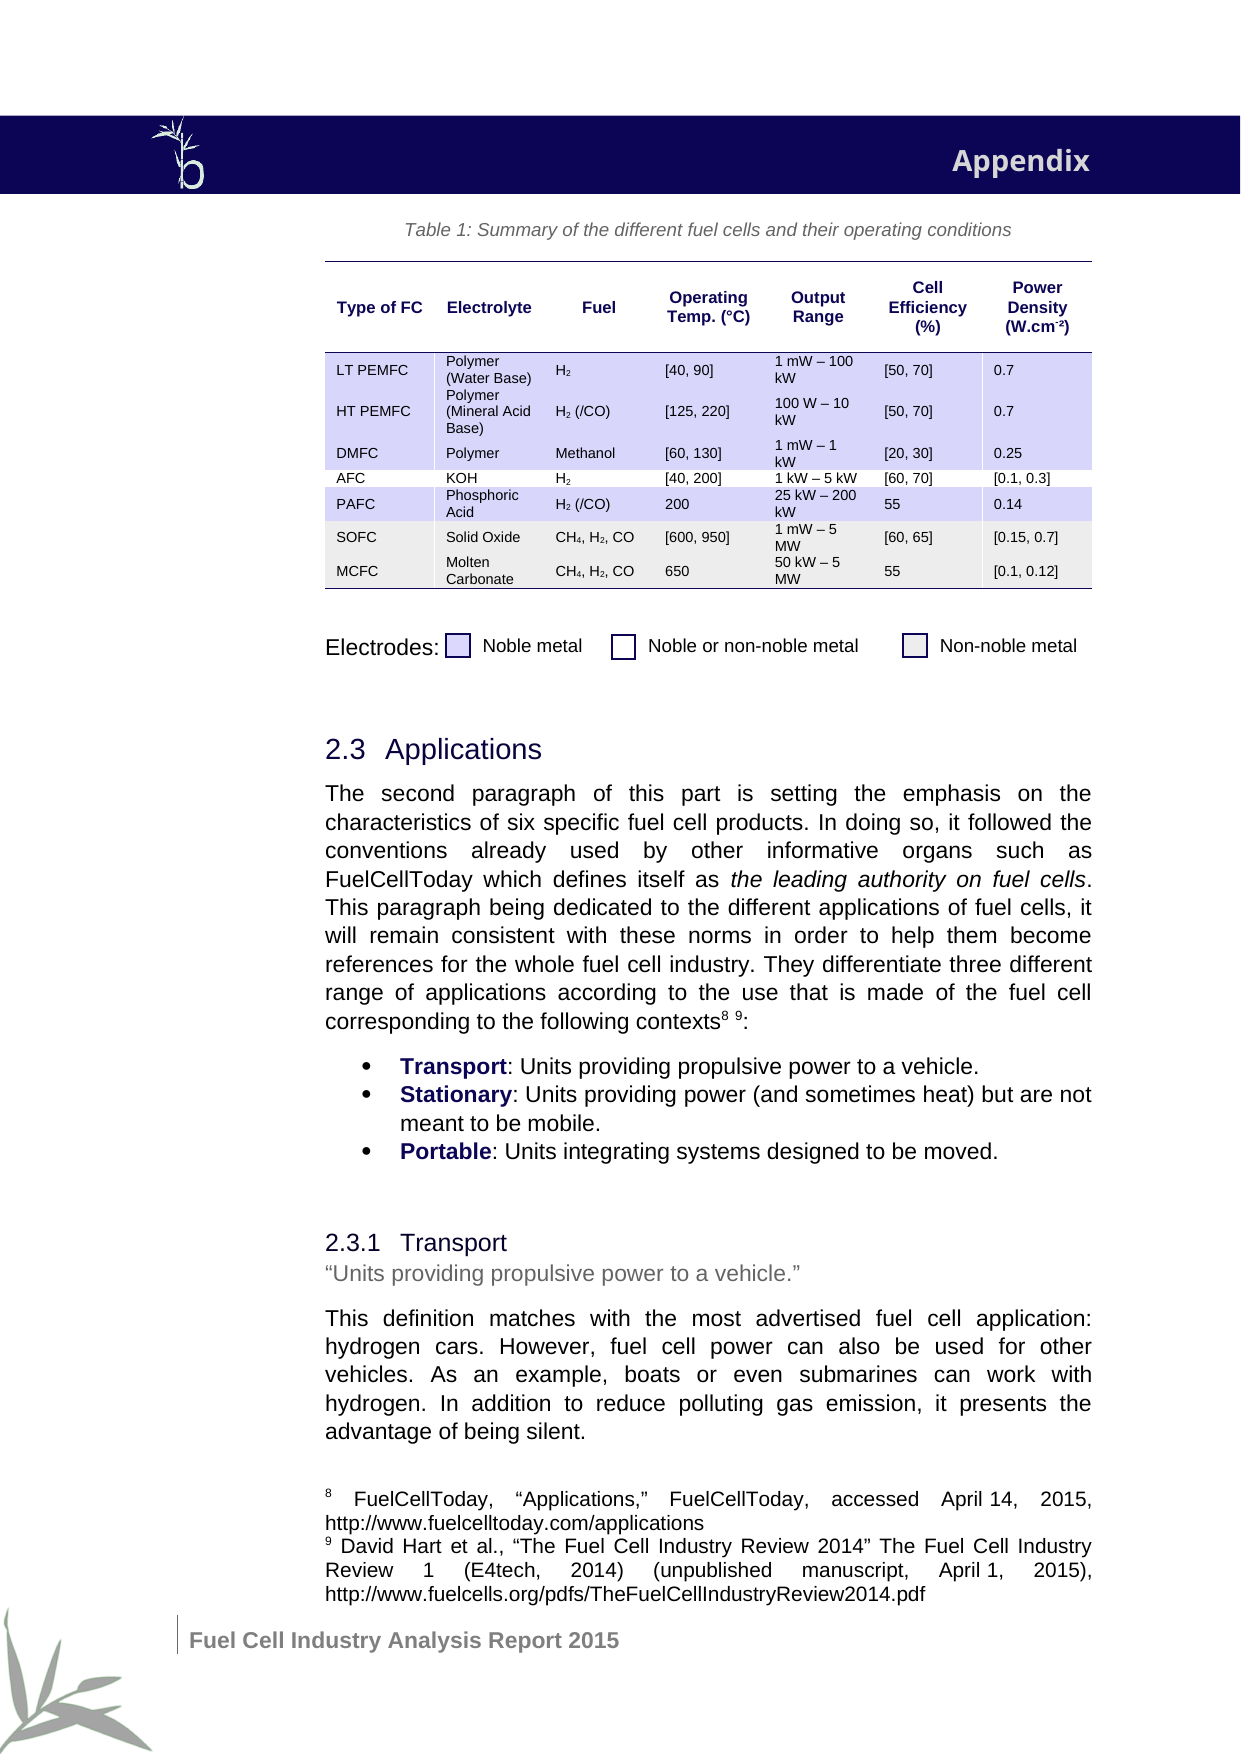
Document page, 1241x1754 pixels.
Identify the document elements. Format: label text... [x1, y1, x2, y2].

table_header Cell Efficiency (%) [873, 262, 982, 352]
table_header Operating Temp. (°C) [654, 262, 763, 352]
table_cell 100 W – 10 kW [763, 386, 873, 437]
table_cell CH4, H2, CO [544, 521, 654, 554]
table_header Type of FC [325, 262, 434, 352]
table_cell H2 [544, 470, 654, 487]
table_cell 1 kW – 5 kW [763, 470, 873, 487]
table_header Power Density (W.cm-²) [983, 262, 1092, 352]
table_cell Solid Oxide [435, 521, 544, 554]
table_cell 0.7 [983, 353, 1092, 386]
table_cell Polymer (Water Base) [435, 353, 544, 386]
table_cell KOH [435, 470, 544, 487]
table_cell 0.14 [983, 487, 1092, 521]
table_cell 25 kW – 200 kW [763, 487, 873, 521]
table_cell SOFC [325, 521, 434, 554]
table_cell [40, 200] [654, 470, 763, 487]
text The second paragraph of this part is setting the emphasis on the characteristics of six specific fuel cell products. In doing so, it followed the conventions already used by other informative organs such as FuelCellToday which defines itself as the leading authority on fuel cells. This paragraph being dedicated to the different applications of fuel cells, it will remain consistent with these norms in order to help them become references for the whole fuel cell industry. They differentiate three different range of applications according to the use that is made of the fuel cell corresponding to the following contexts : [325, 780, 1092, 1034]
table_header Fuel [544, 262, 654, 352]
table_cell H2 (/CO) [544, 487, 654, 521]
table_cell Polymer [435, 437, 544, 470]
text This definition matches with the most advertised fuel cell application: hydrogen cars. However, fuel cell power can also be used for other vehicles. As an example, boats or even submarines can work with hydrogen. In addition to reduce polluting gas emission, it presents the advantage of being silent. [325, 1304, 1092, 1445]
table_cell [50, 70] [873, 386, 982, 437]
list Portable: Units integrating systems designed to be moved. [362, 1138, 1092, 1164]
table_cell 650 [654, 554, 763, 588]
subtitle Applications [325, 732, 1092, 765]
table_cell 55 [873, 554, 982, 588]
table_header Output Range [763, 262, 873, 352]
table_cell 1 mW – 1 kW [763, 437, 873, 470]
table_cell 1 mW – 100 kW [763, 353, 873, 386]
table_cell [0.15, 0.7] [983, 521, 1092, 554]
table_cell 50 kW – 5 MW [763, 554, 873, 588]
table_cell 55 [873, 487, 982, 521]
table_cell H2 [544, 353, 654, 386]
table_cell [60, 130] [654, 437, 763, 470]
text Electrodes: [888, 634, 924, 660]
table_cell [0.1, 0.12] [983, 554, 1092, 588]
list Stationary: Units providing power (and sometimes heat) but are not meant to be mobile. [362, 1081, 1092, 1136]
table_cell Phosphoric Acid [435, 487, 544, 521]
table_cell DMFC [325, 437, 434, 470]
table_cell [125, 220] [654, 386, 763, 437]
table_cell [50, 70] [873, 353, 982, 386]
table_cell PAFC [325, 487, 434, 521]
table_cell 1 mW – 5 MW [763, 521, 873, 554]
table_cell [600, 950] [654, 521, 763, 554]
text “Units providing propulsive power to a vehicle.” [325, 1259, 1092, 1286]
list Transport: Units providing propulsive power to a vehicle. [362, 1053, 1092, 1079]
table_cell LT PEMFC [325, 353, 434, 386]
table_cell H2 (/CO) [544, 386, 654, 437]
table_cell Methanol [544, 437, 654, 470]
table_cell [60, 65] [873, 521, 982, 554]
table_cell MCFC [325, 554, 434, 588]
table_cell Polymer (Mineral Acid Base) [435, 386, 544, 437]
table_cell AFC [325, 470, 434, 487]
picture [0, 1607, 169, 1754]
table_cell 0.25 [983, 437, 1092, 470]
table_header Electrolyte [435, 262, 544, 352]
table_cell [20, 30] [873, 437, 982, 470]
table_cell [40, 90] [654, 353, 763, 386]
table_cell CH4, H2, CO [544, 554, 654, 588]
table_cell 200 [654, 487, 763, 521]
table_cell HT PEMFC [325, 386, 434, 437]
table_cell Molten Carbonate [435, 554, 544, 588]
table_cell [0.1, 0.3] [983, 470, 1092, 487]
text Electrodes: [325, 634, 467, 660]
text Table 1: Summary of the different fuel cells and their operating conditions [325, 219, 1092, 240]
table_cell 0.7 [983, 386, 1092, 437]
table_cell [60, 70] [873, 470, 982, 487]
subtitle Transport [325, 1228, 1092, 1257]
